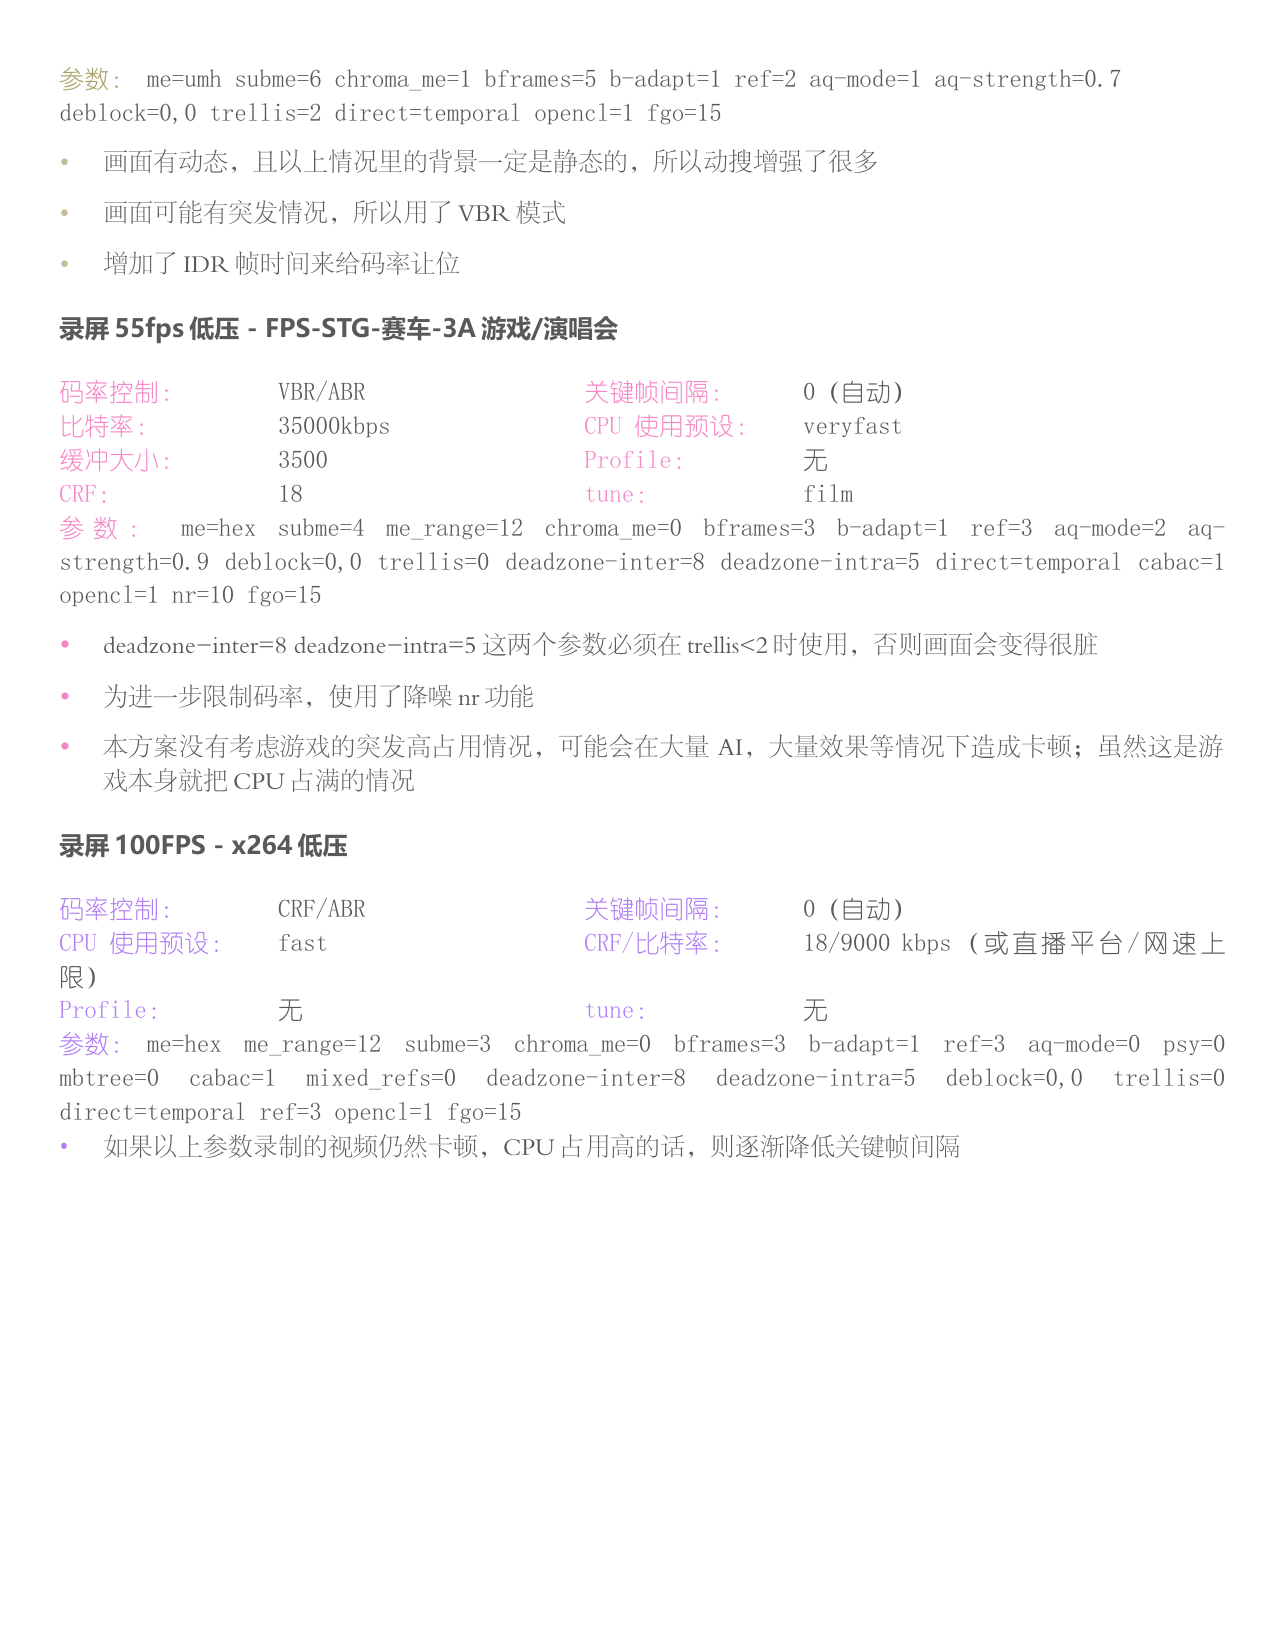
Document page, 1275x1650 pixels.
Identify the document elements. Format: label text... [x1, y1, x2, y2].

text 码率控制： VBR/ABR 关键帧间隔： 0（自动） [59, 374, 1226, 408]
subtitle 录屏55fps低压 - FPS-STG-赛车-3A游戏/演唱会 [59, 311, 1226, 345]
list 本方案没有考虑游戏的突发高占用情况，可能会在大量AI，大量效果等情况下造成卡顿；虽然这是游戏本身就把CPU占满的情况 [59, 731, 1226, 798]
text 参数： me=umh subme=6 chroma_me=1 bframes=5 b-adapt=1 ref=2 aq-mode=1 aq-strength=0.7 deblock=0,0 trellis=2 direct=temporal opencl=1 fgo=15 [59, 61, 1226, 129]
subtitle 录屏100FPS - x264低压 [59, 828, 1226, 862]
text 码率控制： CRF/ABR 关键帧间隔： 0（自动） [59, 891, 1226, 925]
text CPU 使用预设： fast CRF/比特率： 18/9000 kbps（或直播平台/网速上限） [59, 925, 1226, 993]
list 画面有动态，且以上情况里的背景一定是静态的，所以动搜增强了很多 [59, 146, 1226, 180]
text 比特率： 35000kbps CPU 使用预设： veryfast [59, 408, 1226, 442]
text 如果以上参数录制的视频仍然卡顿，CPU占用高的话，则逐渐降低关键帧间隔 [59, 1128, 1226, 1162]
text 参数： me=hex me_range=12 subme=3 chroma_me=0 bframes=3 b-adapt=1 ref=3 aq-mode=0 psy=0 mbtree=0 cabac=1 mixed_refs=0 deadzone-inter=8 deadzone-intra=5 deblock=0,0 trellis=0 direct=temporal ref=3 opencl=1 fgo=15 [59, 1027, 1226, 1128]
list 为进一步限制码率，使用了降噪nr功能 [59, 679, 1226, 713]
list 增加了IDR帧时间来给码率让位 [59, 248, 1226, 282]
text deadzone-inter=8 deadzone-intra=5这两个参数必须在trellis<2时使用，否则画面会变得很脏 [59, 629, 1226, 663]
text 参数： me=hex subme=4 me_range=12 chroma_me=0 bframes=3 b-adapt=1 ref=3 aq-mode=2 aq-strength=0.9 deblock=0,0 trellis=0 deadzone-inter=8 deadzone-intra=5 direct=temporal cabac=1 opencl=1 nr=10 fgo=15 [59, 510, 1226, 612]
text 缓冲大小： 3500 Profile： 无 [59, 442, 1226, 476]
text Profile： 无 tune： 无 [59, 993, 1226, 1027]
text CRF： 18 tune： film [59, 476, 1226, 510]
list 画面可能有突发情况，所以用了VBR模式 [59, 197, 1226, 231]
